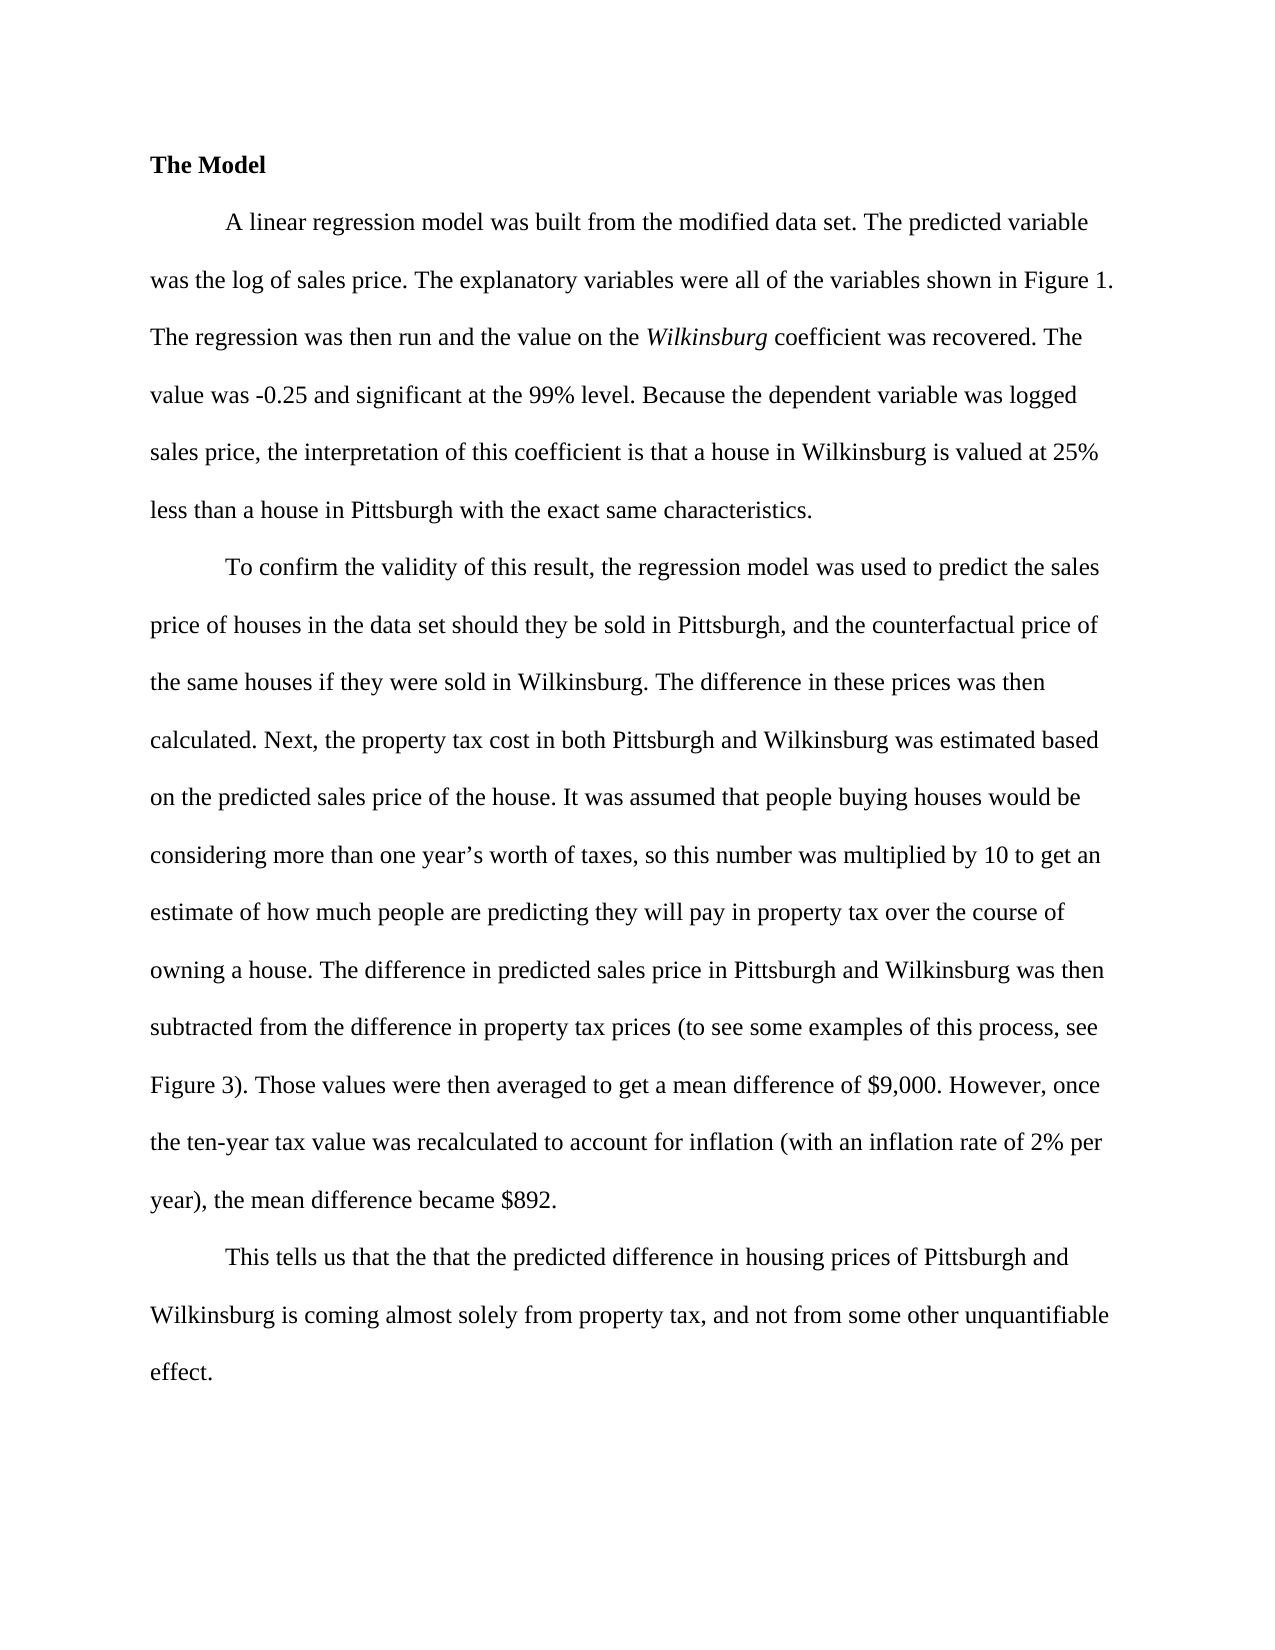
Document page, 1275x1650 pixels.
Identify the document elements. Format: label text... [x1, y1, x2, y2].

text To confirm the validity of this result, the regression model was used to predict the sales price of houses in the data set should they be sold in Pittsburgh, and the counterfactual price of the same houses if they were sold in Wilkinsburg. The difference in these prices was then calculated. Next, the property tax cost in both Pittsburgh and Wilkinsburg was estimated based on the predicted sales price of the house. It was assumed that people buying houses would be considering more than one year’s worth of taxes, so this number was multiplied by 10 to get an estimate of how much people are predicting they will pay in property tax over the course of owning a house. The difference in predicted sales price in Pittsburgh and Wilkinsburg was then subtracted from the difference in property tax prices (to see some examples of this process, see Figure 3). Those values were then averaged to get a mean difference of $9,000. However, once the ten-year tax value was recalculated to account for inflation (with an inflation rate of 2% per year), the mean difference became $892. [150, 552, 1125, 1214]
text A linear regression model was built from the modified data set. The predicted variable was the log of sales price. The explanatory variables were all of the variables shown in Figure 1. The regression was then run and the value on the Wilkinsburg coefficient was recovered. The value was -0.25 and significant at the 99% level. Because the dependent variable was logged sales price, the interpretation of this coefficient is that a house in Wilkinsburg is valued at 25% less than a house in Pittsburgh with the exact same characteristics. [150, 207, 1125, 524]
text The Model [150, 150, 1125, 179]
text This tells us that the that the predicted difference in housing prices of Pittsburgh and Wilkinsburg is coming almost solely from property tax, and not from some other unquantifiable effect. [150, 1242, 1125, 1386]
